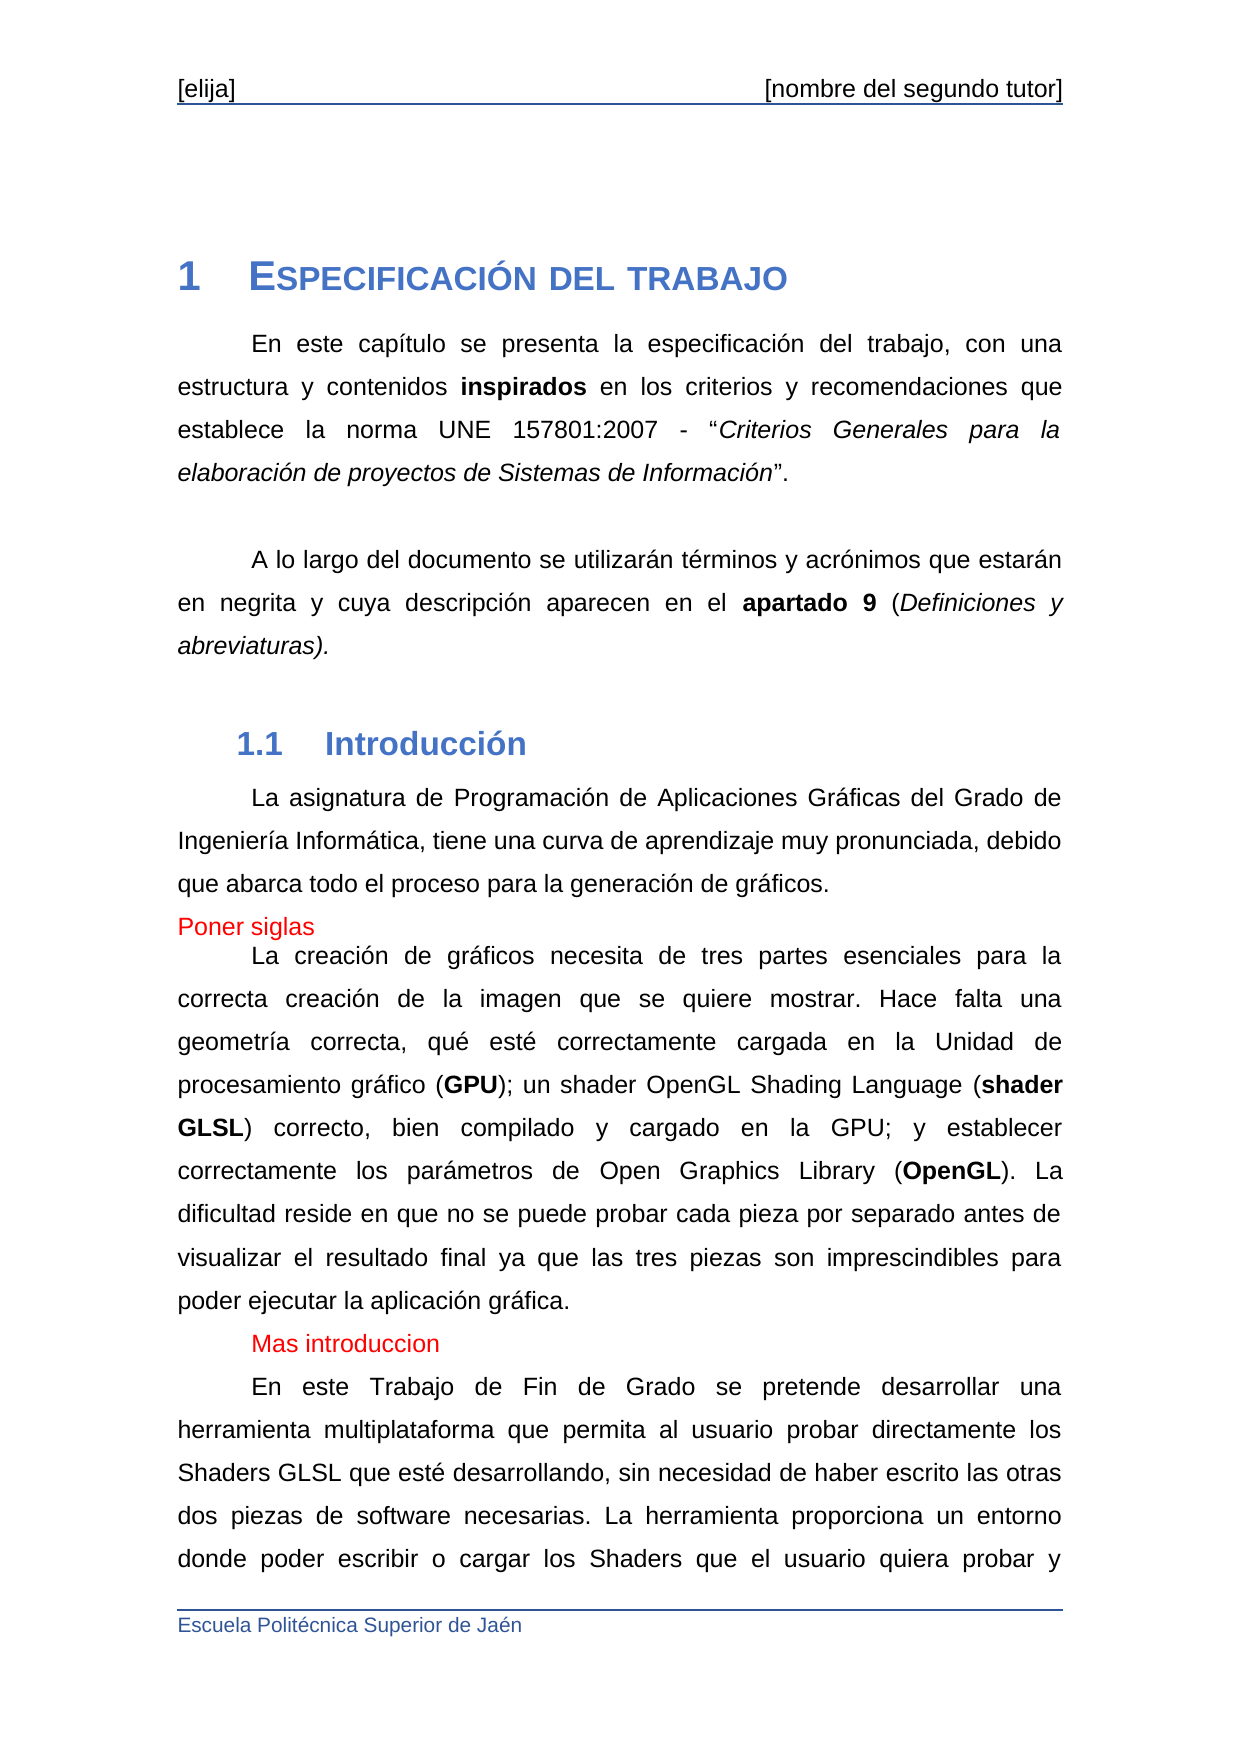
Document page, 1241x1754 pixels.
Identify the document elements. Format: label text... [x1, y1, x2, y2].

subtitle Especificación del trabajo [177, 251, 1063, 299]
text La asignatura de Programación de Aplicaciones Gráficas del Grado de Ingeniería Informática, tiene una curva de aprendizaje muy pronunciada, debido que abarca todo el proceso para la generación de gráficos. [177, 783, 1063, 898]
text Mas introduccion [177, 1329, 1063, 1358]
subtitle Introducción [236, 724, 1063, 762]
text La creación de gráficos necesita de tres partes esenciales para la correcta creación de la imagen que se quiere mostrar. Hace falta una geometría correcta, qué esté correctamente cargada en la Unidad de procesamiento gráfico (GPU); un shader OpenGL Shading Language (shader GLSL) correcto, bien compilado y cargado en la GPU; y establecer correctamente los parámetros de Open Graphics Library (OpenGL). La dificultad reside en que no se puede probar cada pieza por separado antes de visualizar el resultado final ya que las tres piezas son imprescindibles para poder ejecutar la aplicación gráfica. [177, 941, 1063, 1314]
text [177, 1372, 1063, 1573]
text En este capítulo se presenta la especificación del trabajo, con una estructura y contenidos inspirados en los criterios y recomendaciones que establece la norma UNE 157801:2007 - “Criterios Generales para la elaboración de proyectos de Sistemas de Información”. [177, 329, 1063, 487]
text A lo largo del documento se utilizarán términos y acrónimos que estarán en negrita y cuya descripción aparecen en el apartado 8 (Definiciones y abreviaturas). [177, 545, 1063, 660]
text Poner siglas [177, 912, 1063, 941]
